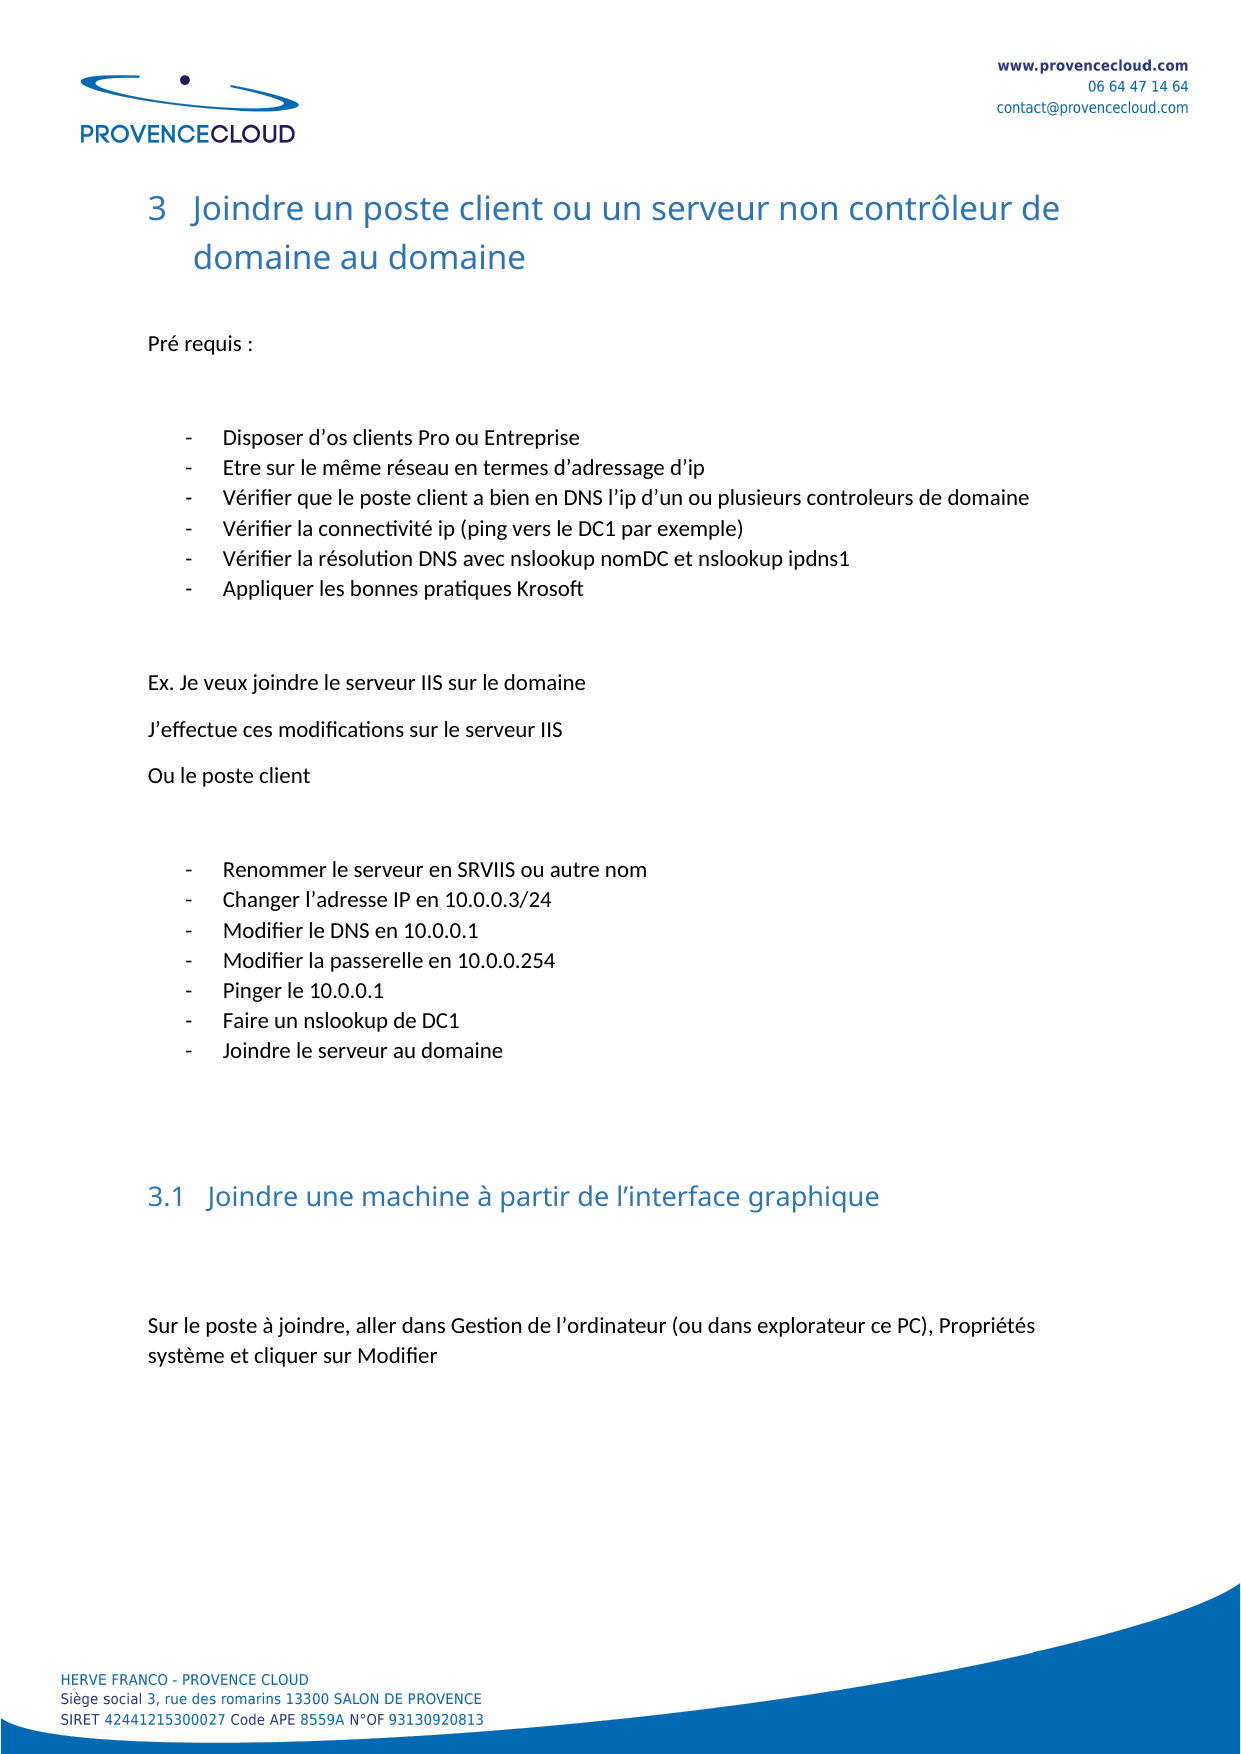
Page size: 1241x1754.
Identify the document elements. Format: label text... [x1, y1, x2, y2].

text Sur le poste à joindre, aller dans Gestion de l’ordinateur (ou dans explorateur ce PC), Propriétés système et cliquer sur Modifier [148, 1311, 1092, 1369]
list Renommer le serveur en SRVIIS ou autre nom [185, 855, 1092, 883]
list Disposer d’os clients Pro ou Entreprise [185, 423, 1092, 451]
list Modifier la passerelle en 10.0.0.254 [185, 946, 1092, 974]
list Modifier le DNS en 10.0.0.1 [185, 916, 1092, 944]
list Vérifier la connectivité ip (ping vers le DC1 par exemple) [185, 514, 1092, 542]
list Appliquer les bonnes pratiques Krosoft [185, 574, 1092, 602]
list Joindre le serveur au domaine [185, 1037, 1092, 1064]
text J’effectue ces modifications sur le serveur IIS [148, 715, 1092, 743]
list Pinger le 10.0.0.1 [185, 976, 1092, 1004]
text Ex. Je veux joindre le serveur IIS sur le domaine [148, 668, 1092, 696]
picture [1, 0, 1241, 1754]
list Faire un nslookup de DC1 [185, 1006, 1092, 1034]
list Vérifier que le poste client a bien en DNS l’ip d’un ou plusieurs controleurs de domaine [185, 483, 1092, 511]
list Changer l’adresse IP en 10.0.0.3/24 [185, 886, 1092, 913]
subtitle Joindre une machine à partir de l’interface graphique [148, 1177, 1092, 1214]
subtitle Joindre un poste client ou un serveur non contrôleur de domaine au domaine [148, 184, 1092, 279]
text Pré requis : [148, 329, 1092, 357]
list Vérifier la résolution DNS avec nslookup nomDC et nslookup ipdns1 [185, 544, 1092, 572]
text Ou le poste client [148, 762, 1092, 789]
list Etre sur le même réseau en termes d’adressage d’ip [185, 453, 1092, 481]
